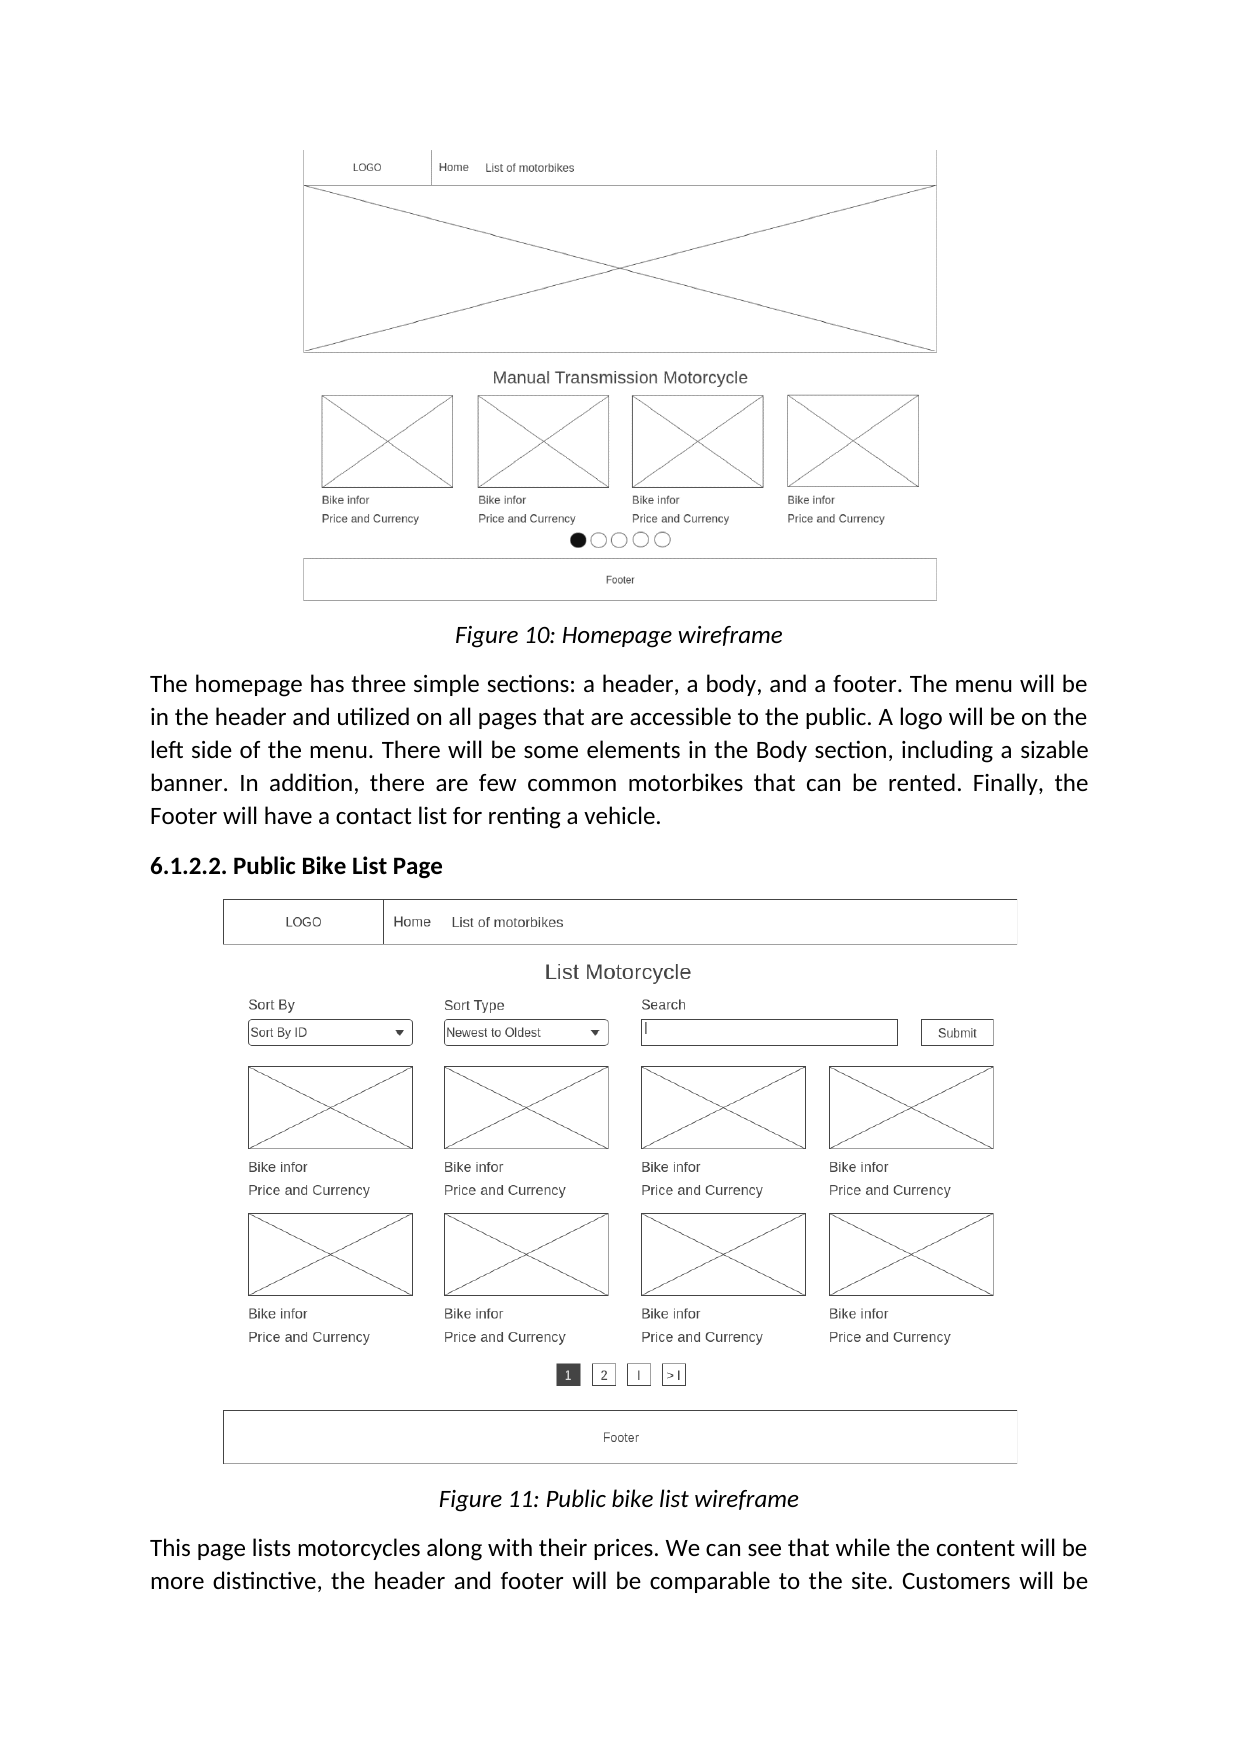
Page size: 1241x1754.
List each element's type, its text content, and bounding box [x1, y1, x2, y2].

text 6.1.2.2. Public Bike List Page [150, 850, 1090, 880]
text The homepage has three simple sections: a header, a body, and a footer. The menu will be in the header and utilized on all pages that are accessible to the public. A logo will be on the left side of the menu. There will be some elements in the Body section, including a sizable banner. In addition, there are few common motorbikes that can be rented. Finally, the Footer will have a contact list for renting a vehicle. [150, 669, 1090, 831]
picture [303, 150, 937, 601]
text Figure 11: Public bike list wireframe [150, 1483, 1090, 1513]
text Figure 10: Homepage wireframe [150, 619, 1090, 649]
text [150, 1532, 1090, 1596]
picture [223, 899, 1018, 1464]
